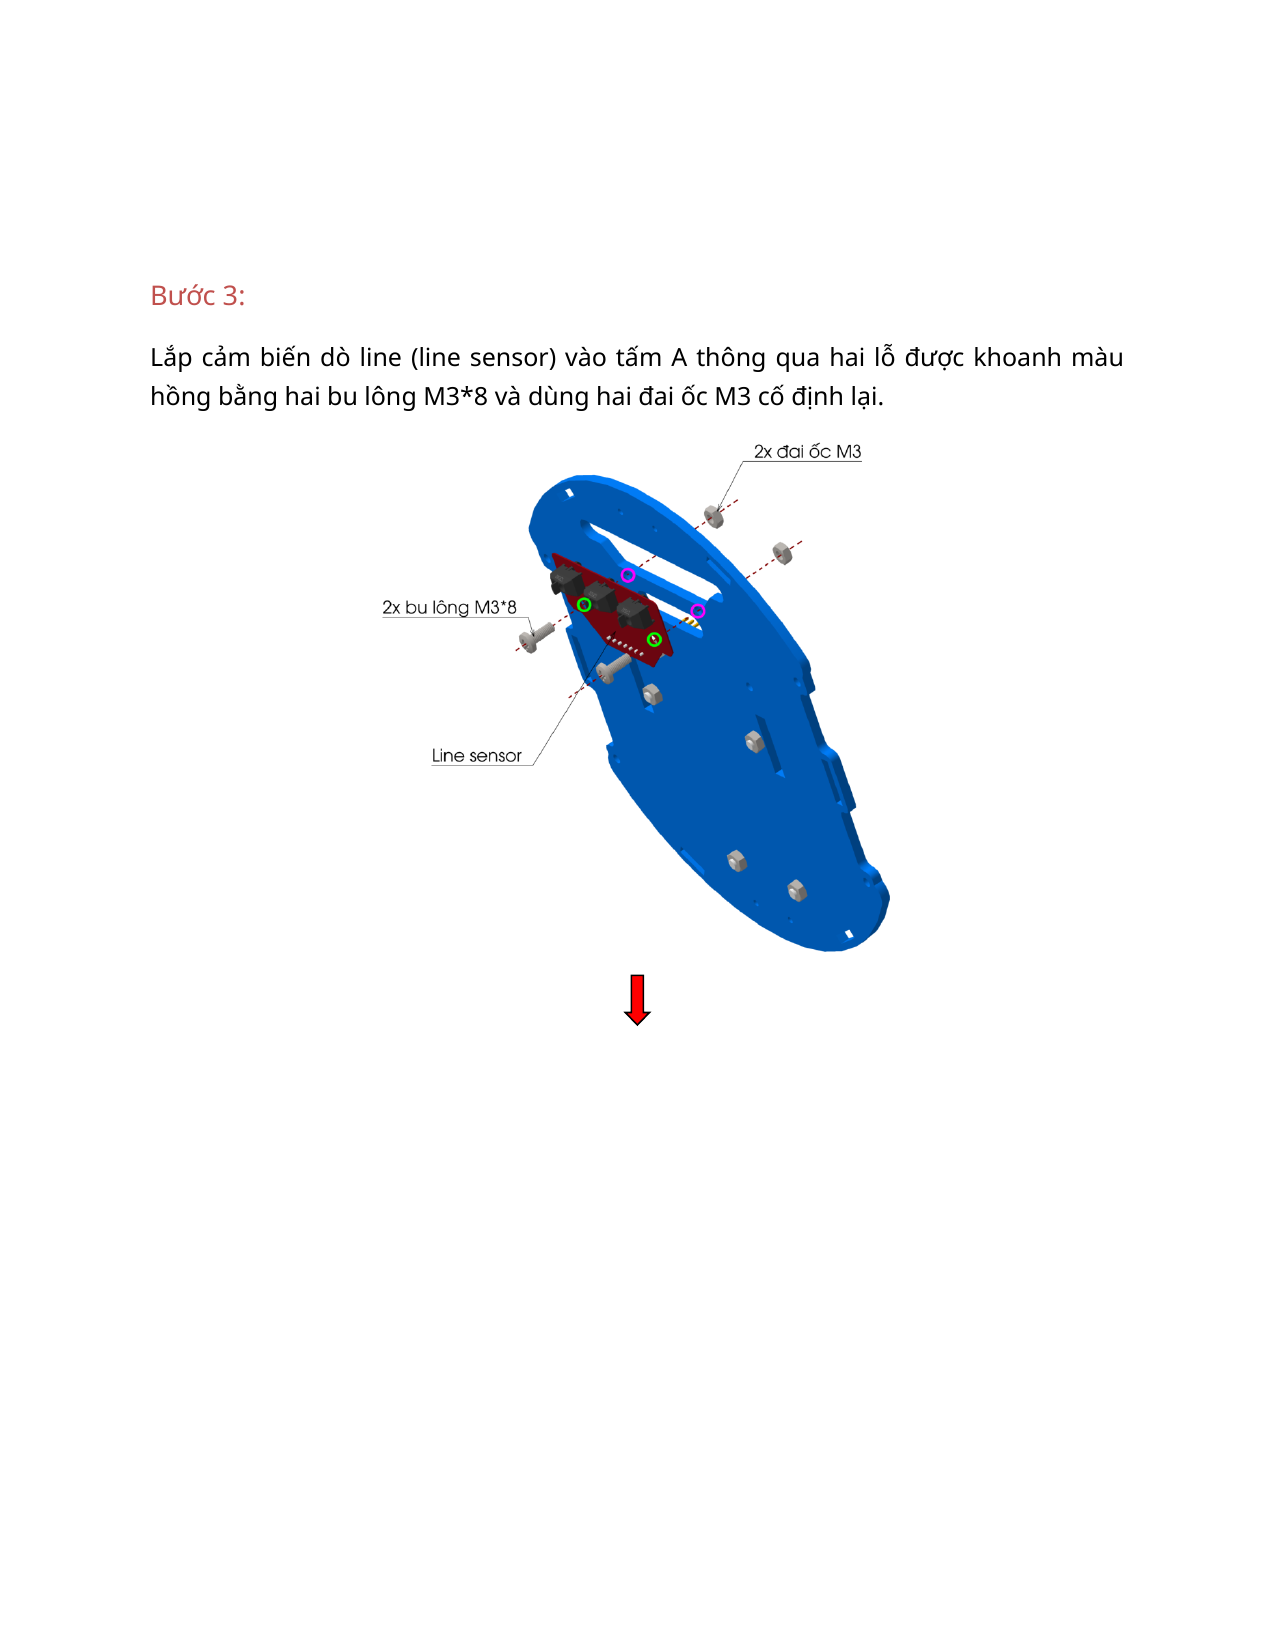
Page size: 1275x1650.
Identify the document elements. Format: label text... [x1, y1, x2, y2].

text Lắp cảm biến dò line (line sensor) vào tấm A thông qua hai lỗ được khoanh màu hồng bằng hai bu lông M3*8 và dùng hai đai ốc M3 cố định lại. [150, 340, 1125, 413]
text Bước 3: [150, 276, 1125, 313]
picture [380, 438, 896, 953]
